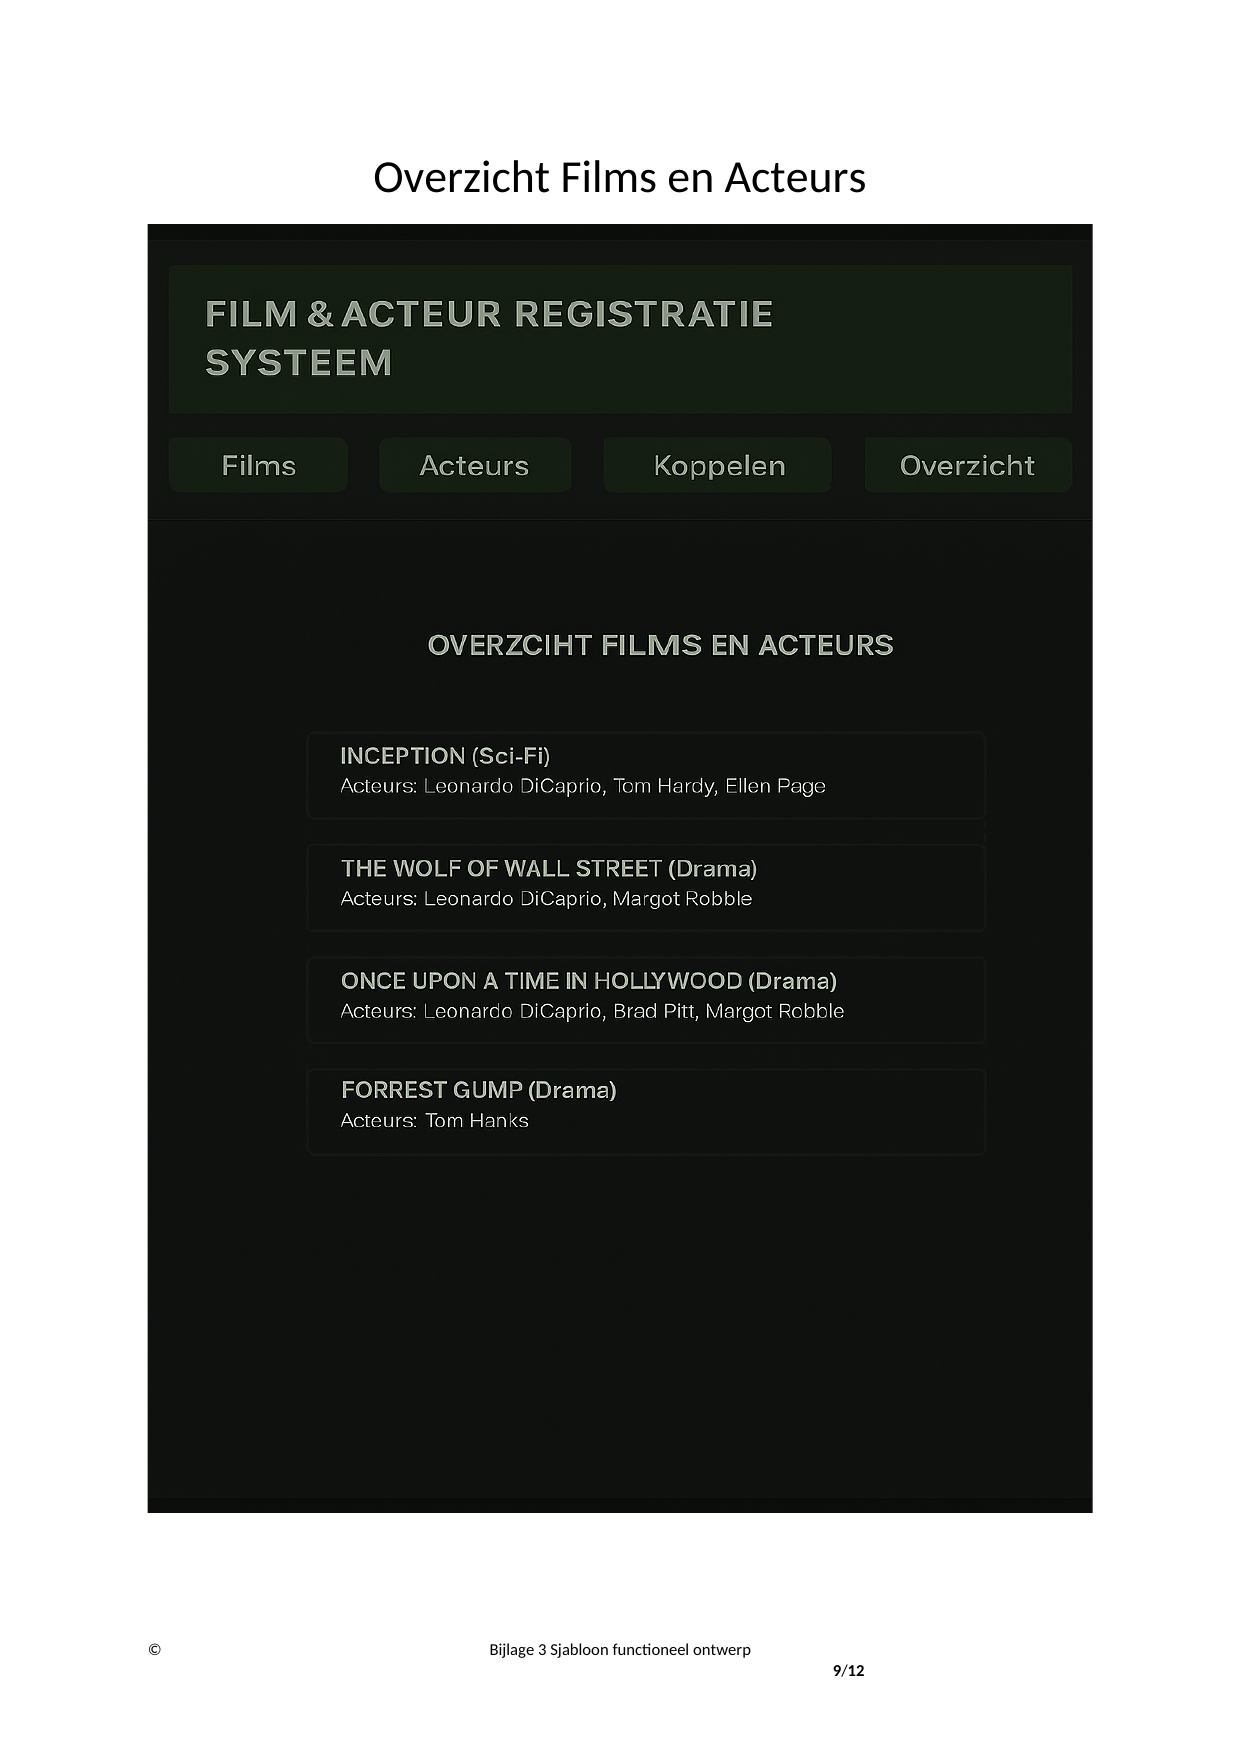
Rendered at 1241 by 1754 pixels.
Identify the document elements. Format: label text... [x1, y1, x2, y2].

text Overzicht Films en Acteurs [148, 148, 1093, 203]
picture [147, 224, 1093, 1513]
